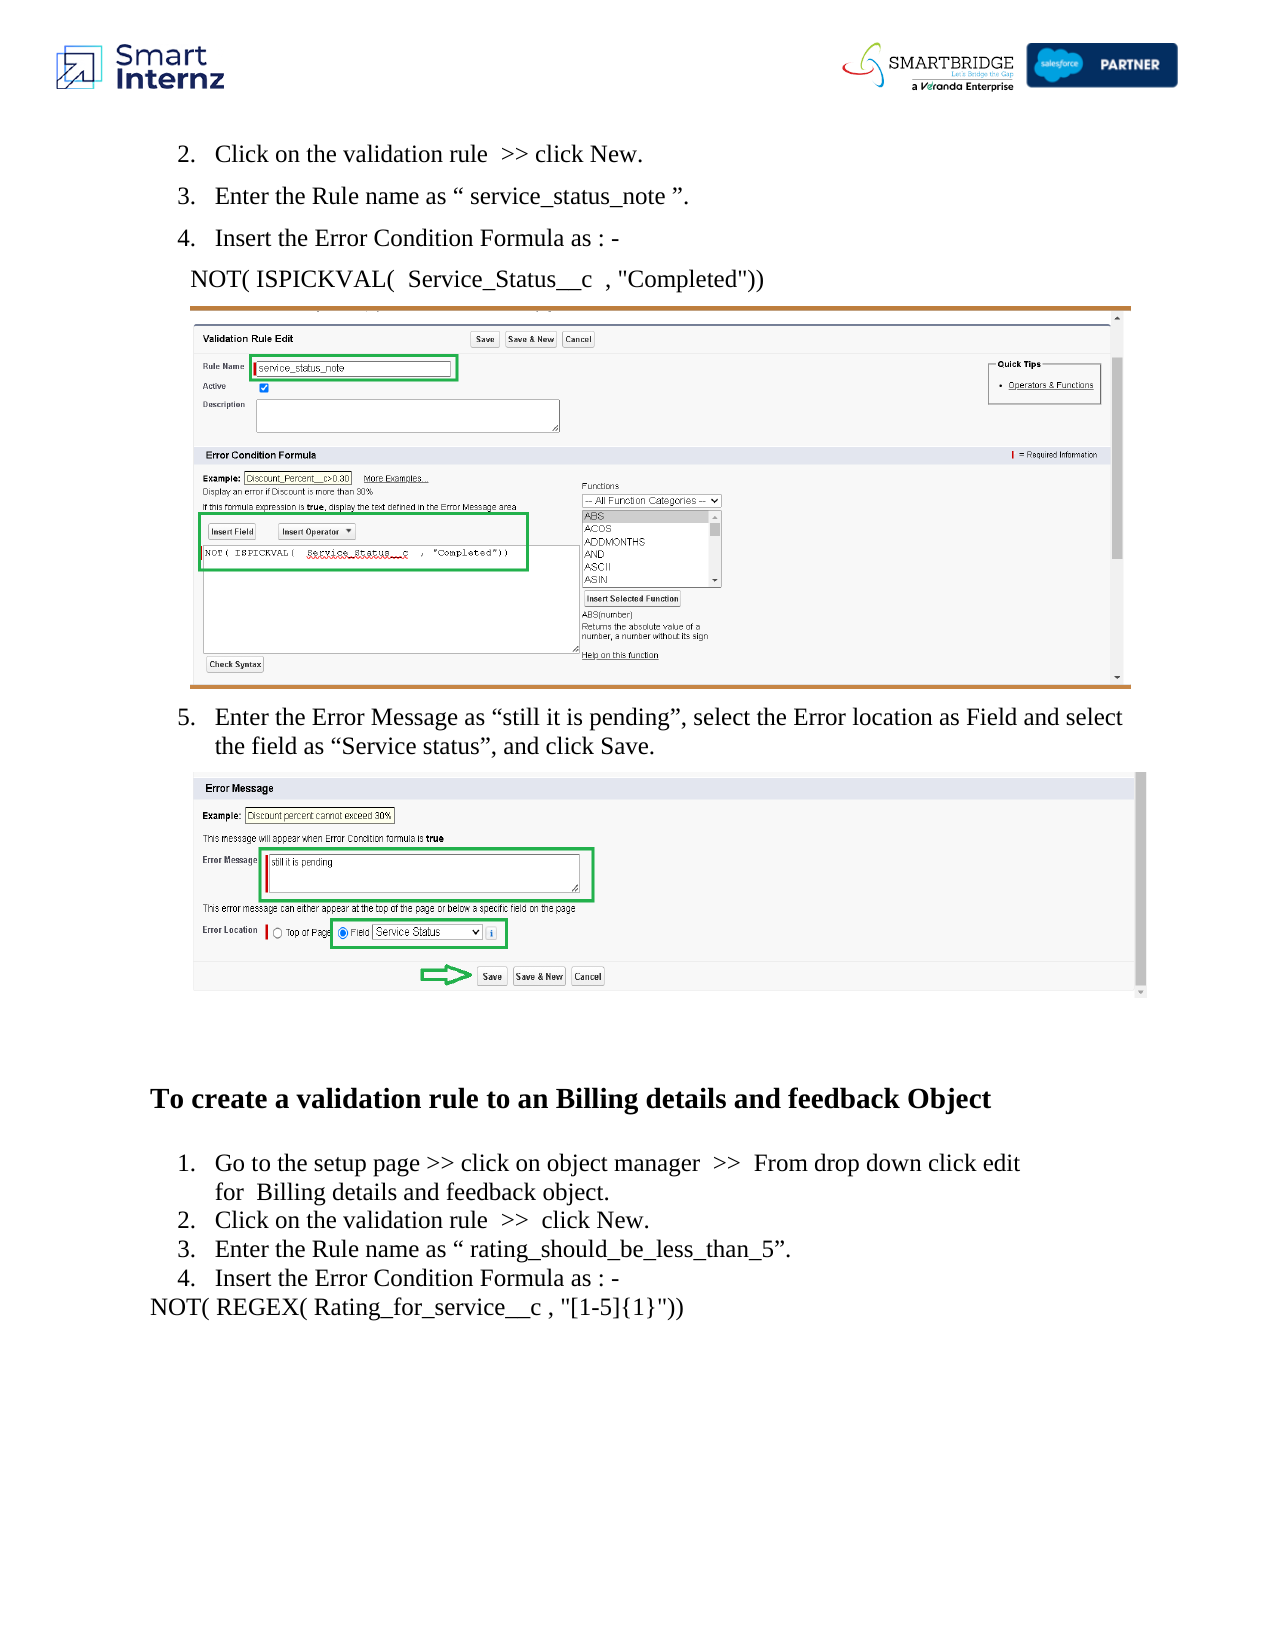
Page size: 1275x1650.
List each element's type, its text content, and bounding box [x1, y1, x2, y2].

subtitle Click on the validation rule >> click New. [177, 1205, 1129, 1234]
picture [51, 44, 229, 89]
picture [190, 306, 1131, 689]
picture [190, 772, 1150, 998]
list Enter the Error Message as “still it is pending”, select the Error location as Field and select the field as “Service status”, and click Save. [177, 702, 1129, 759]
list Click on the validation rule >> click New. [177, 139, 1129, 168]
subtitle Go to the setup page >> click on object manager >> From drop down click edit for Billing details and feedback object. [177, 1148, 1129, 1205]
text NOT( ISPICKVAL( Service_Status__c , "Completed")) [150, 264, 1129, 293]
subtitle NOT( REGEX( Rating_for_service__c , "[1-5]{1}")) [150, 1292, 1129, 1320]
list Enter the Rule name as “ service_status_note ”. [177, 181, 1129, 210]
subtitle Enter the Rule name as “ rating_should_be_less_than_5”. [177, 1234, 1129, 1263]
picture [833, 37, 1178, 96]
list Insert the Error Condition Formula as : - [177, 223, 1129, 252]
subtitle To create a validation rule to an Billing details and feedback Object [150, 1081, 1129, 1114]
subtitle Insert the Error Condition Formula as : - [177, 1263, 1129, 1292]
